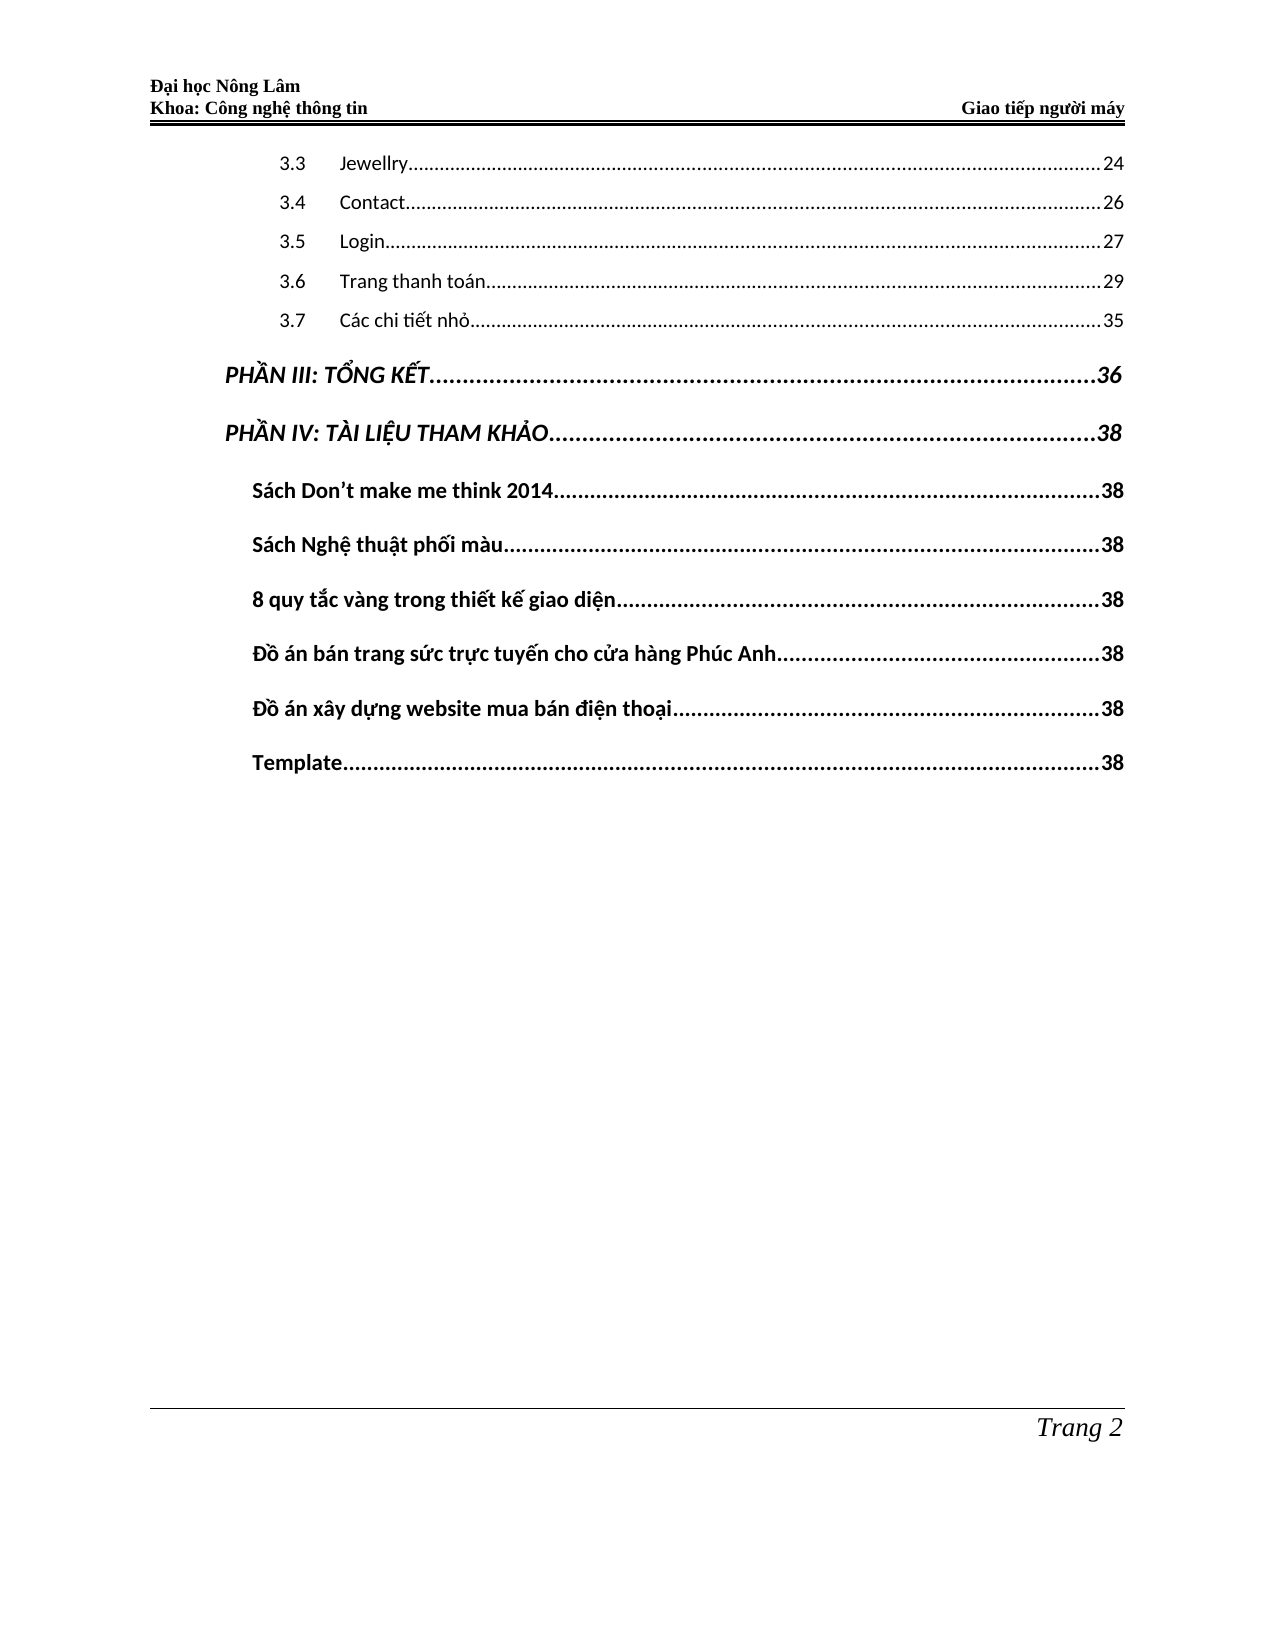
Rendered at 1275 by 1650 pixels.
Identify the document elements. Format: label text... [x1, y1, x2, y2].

text 3.4 Contact 26 [204, 189, 1125, 215]
text PHẦN III: TỔNG KẾT 36 [150, 359, 1125, 390]
text PHẦN IV: TÀI LIỆU THAM KHẢO 38 [150, 418, 1125, 448]
text 3.5 Login 27 [204, 229, 1125, 254]
text 8 quy tắc vàng trong thiết kế giao diện 38 [177, 585, 1125, 613]
text 3.7 Các chi tiết nhỏ 35 [204, 307, 1125, 333]
text Đồ án xây dựng website mua bán điện thoại 38 [177, 694, 1125, 722]
text Sách Don’t make me think 2014 38 [177, 476, 1125, 504]
text Template 38 [177, 748, 1125, 776]
text 3.3 Jewellry 24 [204, 150, 1125, 175]
text Sách Nghệ thuật phối màu 38 [177, 530, 1125, 558]
text Đồ án bán trang sức trực tuyến cho cửa hàng Phúc Anh 38 [177, 639, 1125, 667]
text 3.6 Trang thanh toán 29 [204, 268, 1125, 293]
